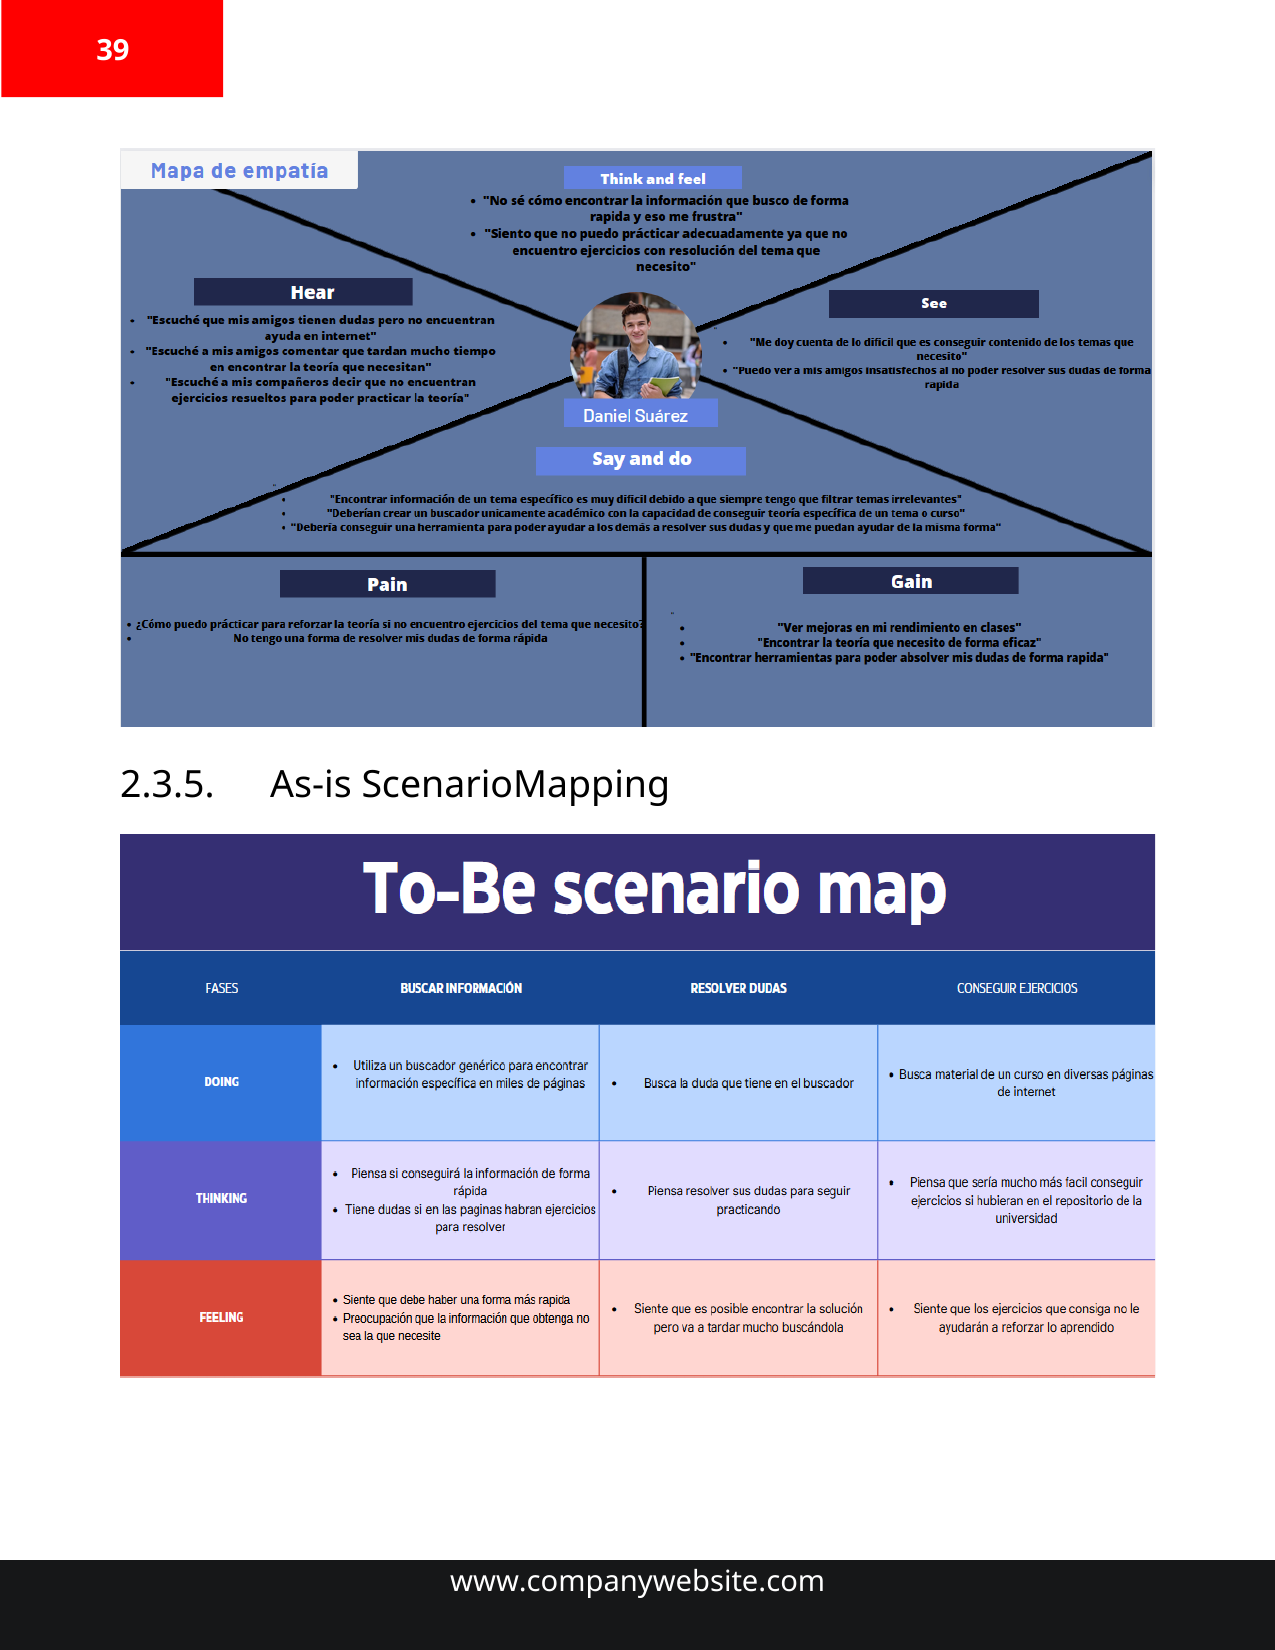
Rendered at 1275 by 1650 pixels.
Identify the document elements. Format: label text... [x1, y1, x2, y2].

subtitle As-is ScenarioMapping [120, 757, 1155, 808]
picture [120, 833, 1155, 1378]
picture [120, 148, 1155, 727]
